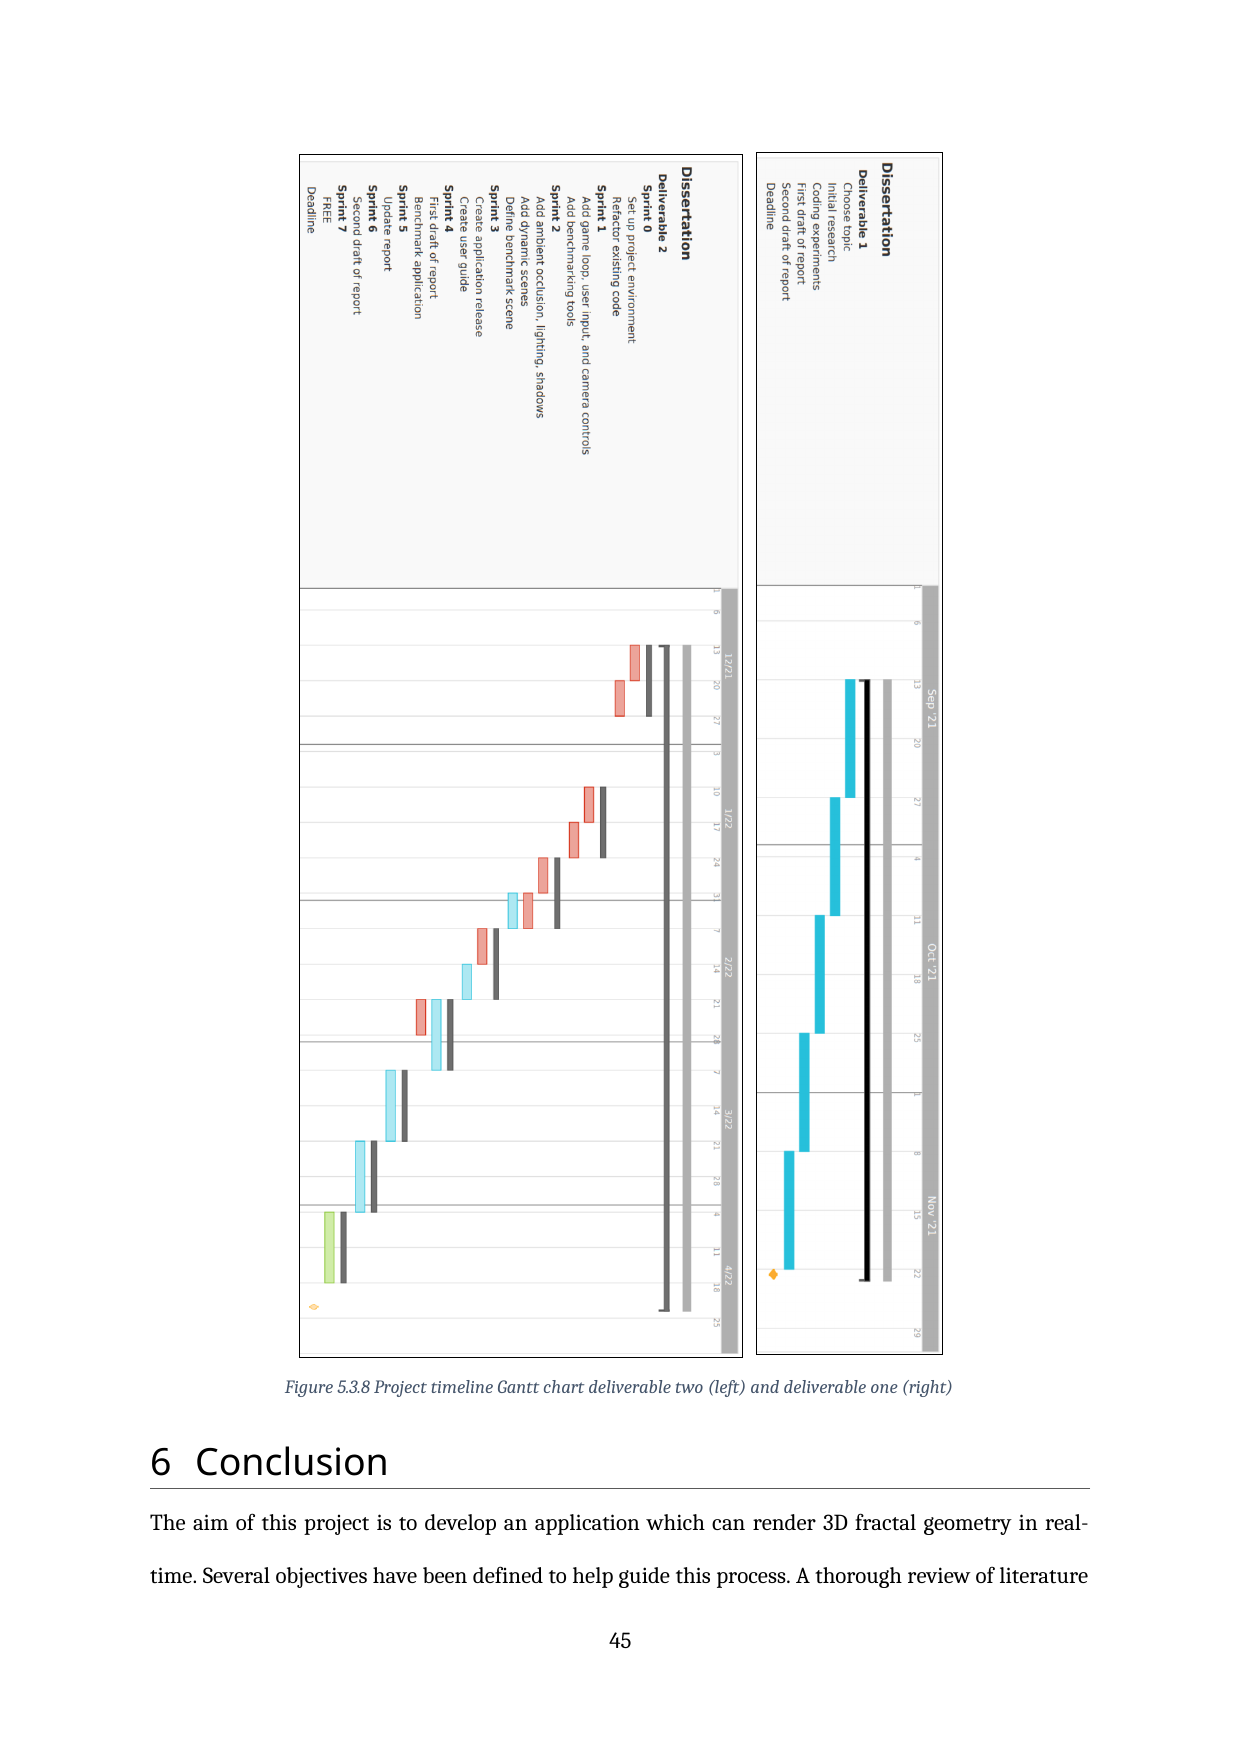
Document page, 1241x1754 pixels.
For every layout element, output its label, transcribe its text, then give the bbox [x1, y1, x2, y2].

picture [757, 154, 942, 1354]
picture [300, 156, 742, 1357]
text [150, 1510, 1090, 1589]
subtitle Conclusion [150, 1435, 1090, 1488]
